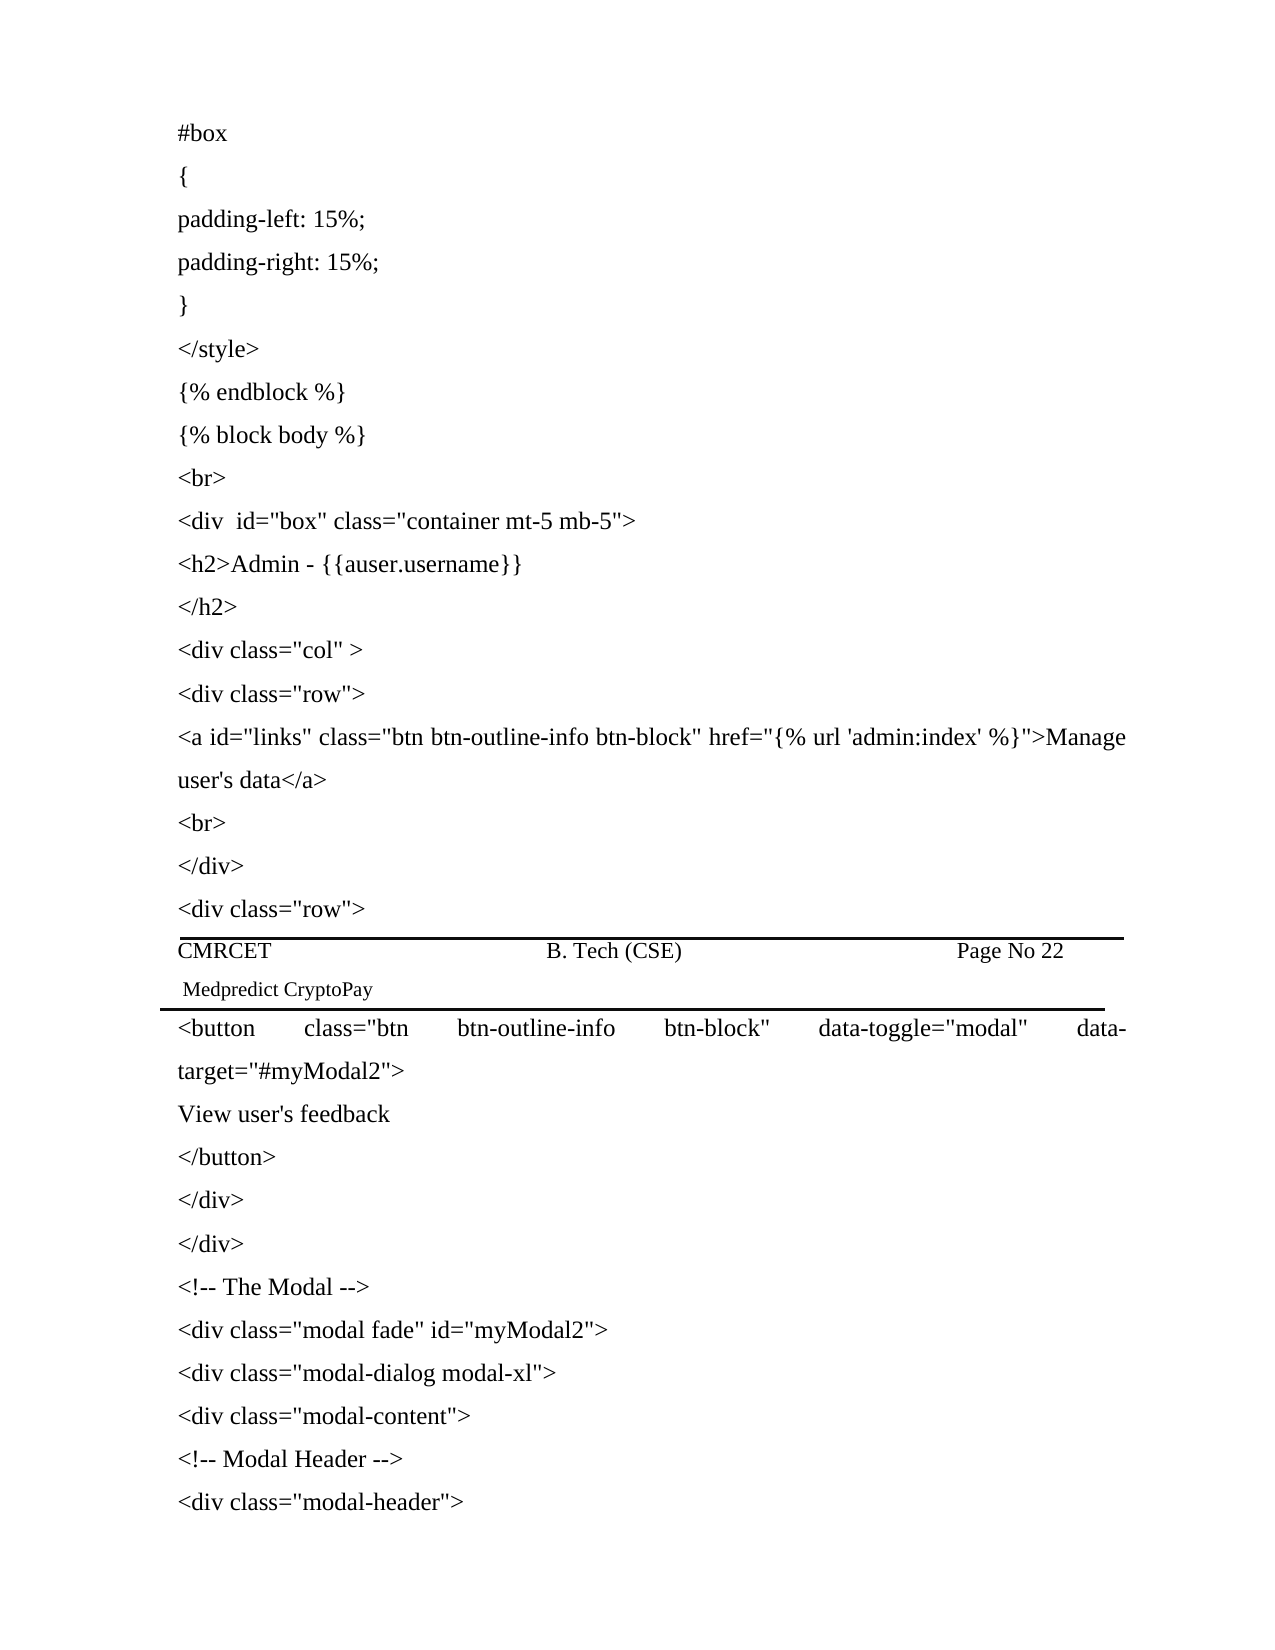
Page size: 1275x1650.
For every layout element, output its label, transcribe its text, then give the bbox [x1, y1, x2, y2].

text } [177, 291, 1127, 319]
text </div> [177, 1229, 1127, 1257]
text { [177, 161, 1127, 190]
text </button> [177, 1142, 1127, 1171]
text #box [177, 118, 1127, 147]
text CMRCET B. Tech (CSE) Page No 22 [177, 937, 1127, 964]
text <div class="row"> [177, 679, 1127, 707]
text View user's feedback [177, 1099, 1127, 1128]
text <h2>Admin - {{auser.username}} [177, 549, 1127, 578]
text <div class="row"> [177, 894, 1127, 923]
text padding-right: 15%; [177, 247, 1127, 276]
text <div id="box" class="container mt-5 mb-5"> [177, 506, 1127, 535]
text padding-left: 15%; [177, 204, 1127, 233]
text <div class="col" > [177, 636, 1127, 664]
text </div> [177, 851, 1127, 880]
text </div> [177, 1186, 1127, 1214]
text {% endblock %} [177, 377, 1127, 406]
text <!-- The Modal --> [177, 1272, 1127, 1301]
text <a id="links" class="btn btn-outline-info btn-block" href="{% url 'admin:index' %}">Manage user's data</a> [177, 722, 1127, 794]
text <div class="modal-dialog modal-xl"> [177, 1358, 1127, 1387]
text <div class="modal-content"> [177, 1401, 1127, 1430]
text <button class="btn btn-outline-info btn-block" data-toggle="modal" data-target="#myModal2"> [177, 1013, 1127, 1085]
text <!-- Modal Header --> [177, 1444, 1127, 1473]
text <br> [177, 808, 1127, 837]
text {% block body %} [177, 420, 1127, 449]
text <br> [177, 463, 1127, 492]
text </h2> [177, 592, 1127, 621]
text <div class="modal fade" id="myModal2"> [177, 1315, 1127, 1344]
text Medpredict CryptoPay [177, 977, 1127, 1001]
text </style> [177, 334, 1127, 362]
text <div class="modal-header"> [177, 1487, 1127, 1516]
